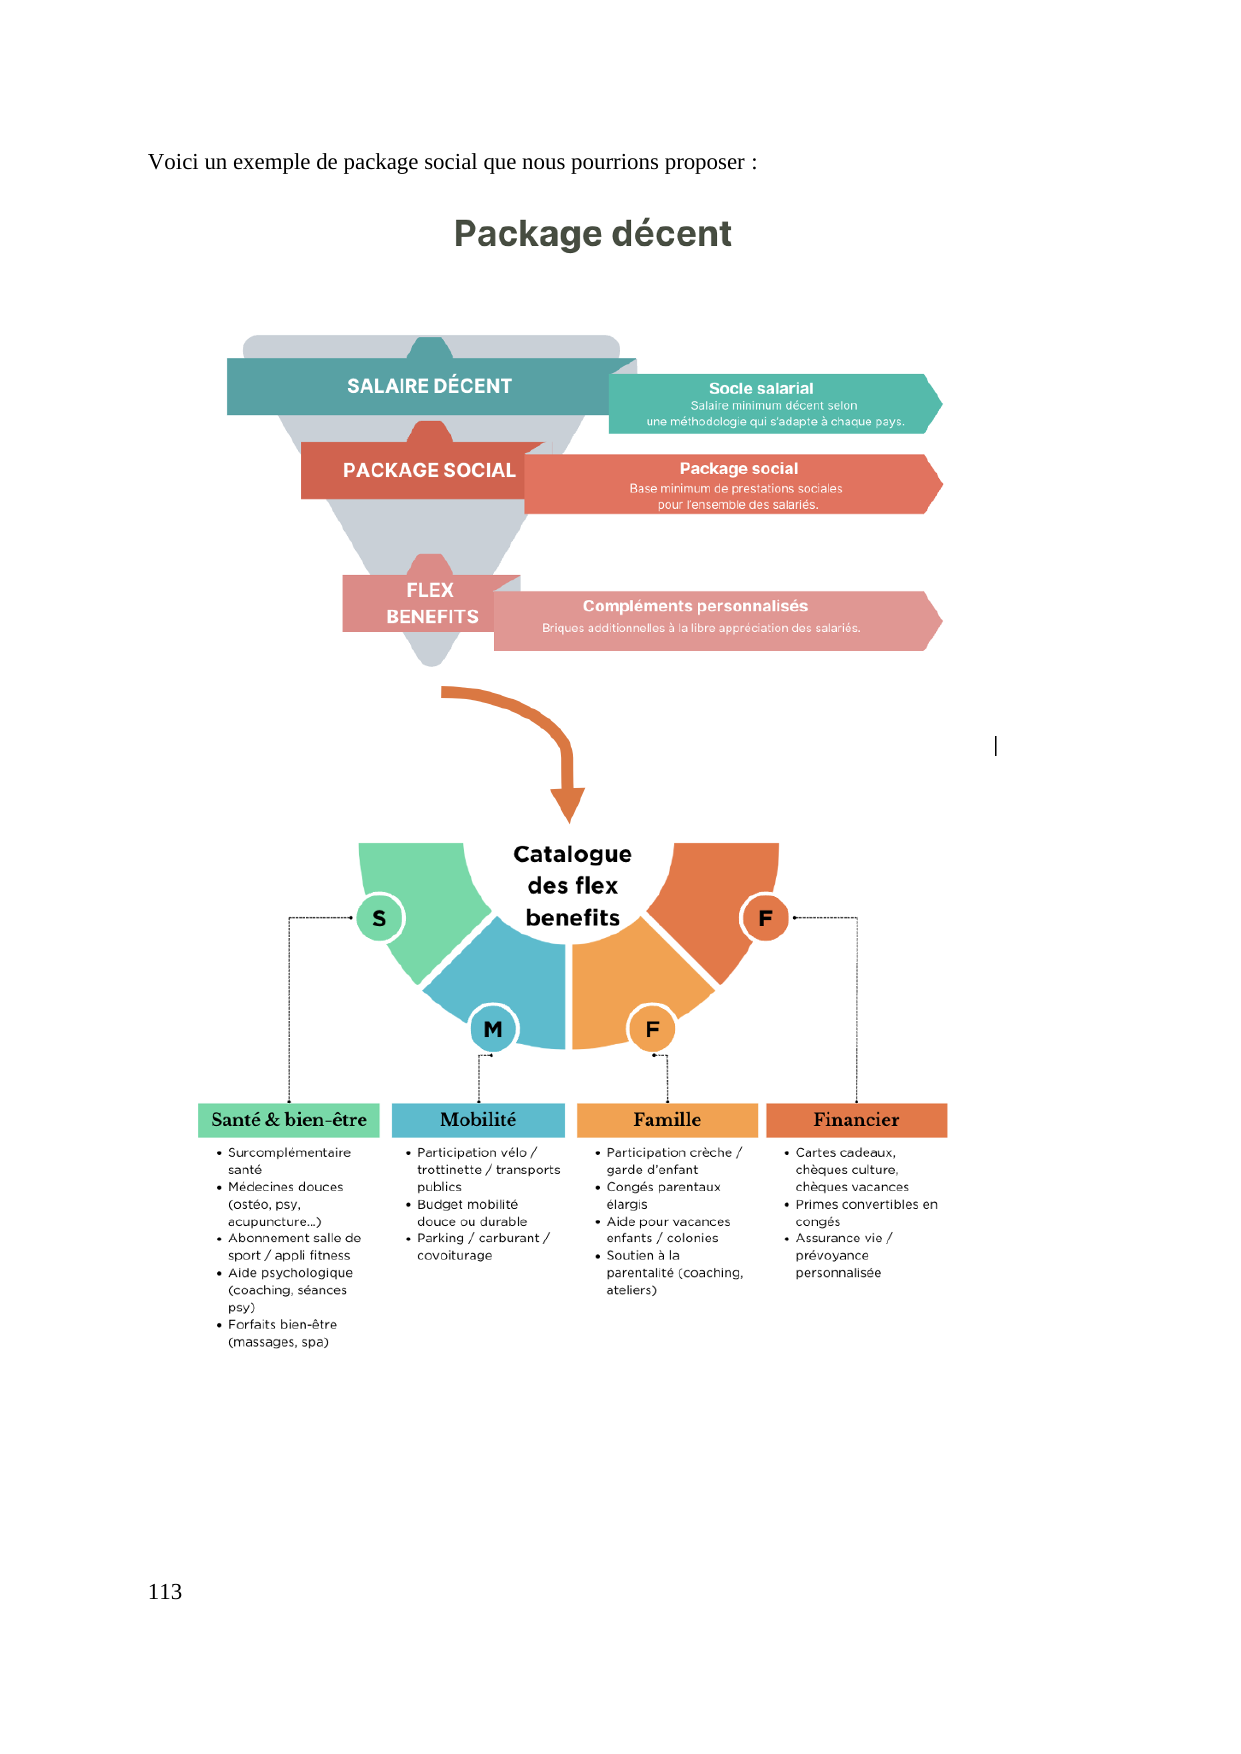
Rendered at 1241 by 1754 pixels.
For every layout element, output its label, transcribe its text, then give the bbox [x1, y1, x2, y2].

picture [164, 187, 1076, 1358]
text Voici un exemple de package social que nous pourrions proposer : [148, 148, 1092, 174]
